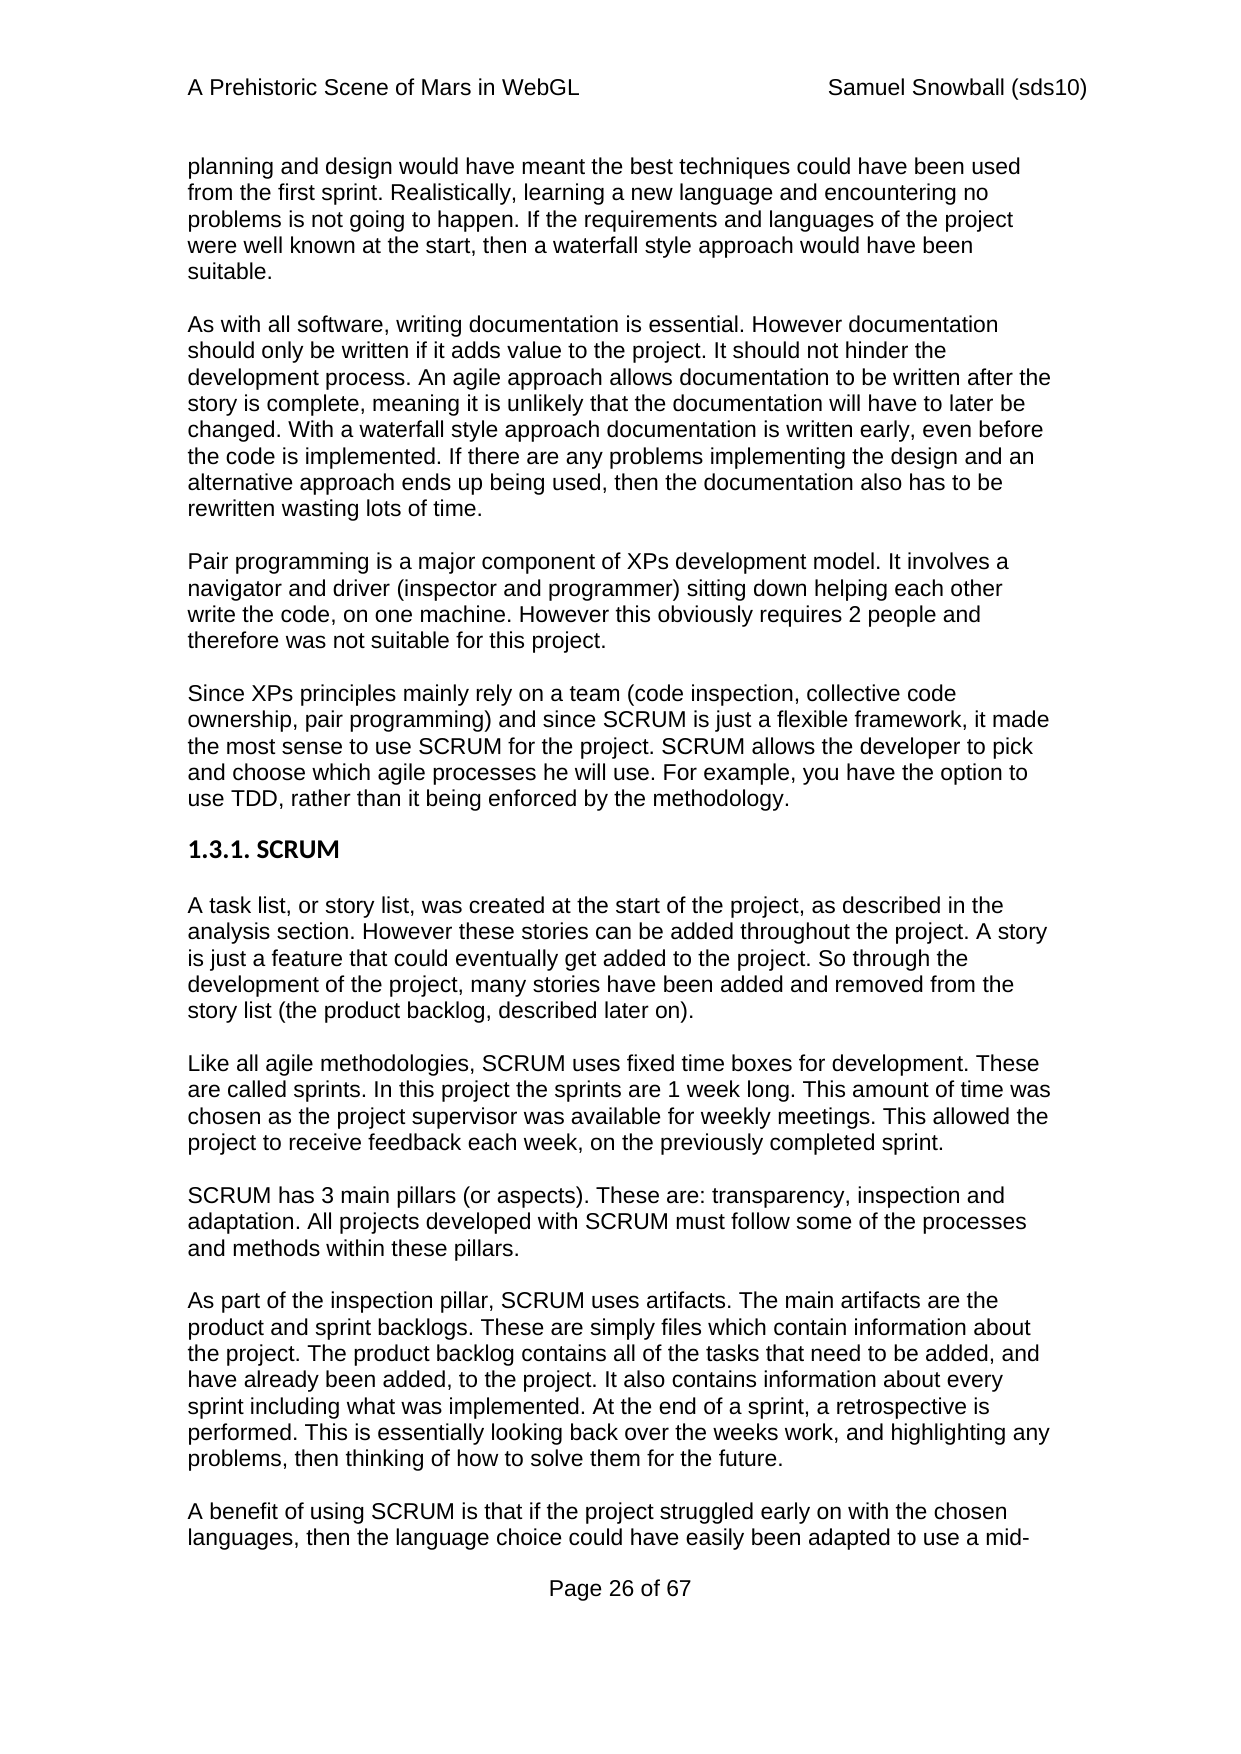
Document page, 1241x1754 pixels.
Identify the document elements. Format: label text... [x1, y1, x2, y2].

text Like all agile methodologies, SCRUM uses fixed time boxes for development. These are called sprints. In this project the sprints are 1 week long. This amount of time was chosen as the project supervisor was available for weekly meetings. This allowed the project to receive feedback each week, on the previously completed sprint. [187, 971, 1053, 1076]
text Pair programming is a major component of XPs development model. It involves a navigator and driver (inspector and programmer) sitting down helping each other write the code, on one machine. However this obviously requires 2 people and therefore was not suitable for this project. [187, 469, 1053, 574]
subtitle 1.3.1. SCRUM [187, 753, 1053, 786]
text SCRUM has 3 main pillars (or aspects). These are: transparency, inspection and adaptation. All projects developed with SCRUM must follow some of the processes and methods within these pillars. [187, 1103, 1053, 1182]
text As part of the inspection pillar, SCRUM uses artifacts. The main artifacts are the product and sprint backlogs. These are simply files which contain information about the project. The product backlog contains all of the tasks that need to be added, and have already been added, to the project. It also contains information about every sprint including what was implemented. At the end of a sprint, a retrospective is performed. This is essentially looking back over the weeks work, and highlighting any problems, then thinking of how to solve them for the future. [187, 1208, 1053, 1393]
text A task list, or story list, was created at the start of the project, as described in the analysis section. However these stories can be added throughout the project. A story is just a feature that could eventually get added to the project. So through the development of the project, many stories have been added and removed from the story list (the product backlog, described later on). [187, 813, 1053, 944]
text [187, 153, 1053, 206]
text Since XPs principles mainly rely on a team (code inspection, collective code ownership, pair programming) and since SCRUM is just a flexible framework, it made the most sense to use SCRUM for the project. SCRUM allows the developer to pick and choose which agile processes he will use. For example, you have the option to use TDD, rather than it being enforced by the methodology. [187, 601, 1053, 733]
text As with all software, writing documentation is essential. However documentation should only be written if it adds value to the project. It should not hinder the development process. An agile approach allows documentation to be written after the story is complete, meaning it is unlikely that the documentation will have to later be changed. With a waterfall style approach documentation is written early, even before the code is implemented. If there are any problems implementing the design and an alternative approach ends up being used, then the documentation also has to be rewritten wasting lots of time. [187, 232, 1053, 443]
text A benefit of using SCRUM is that if the project struggled early on with the chosen languages, then the language choice could have easily been adapted to use a mid-weight library such as three.js. If the language choice hindered the project with a waterfall approach, it would require scrapping the entire first month of work (planning and documentation), then restarting the project with the new language/library choice. [187, 1419, 1053, 1551]
